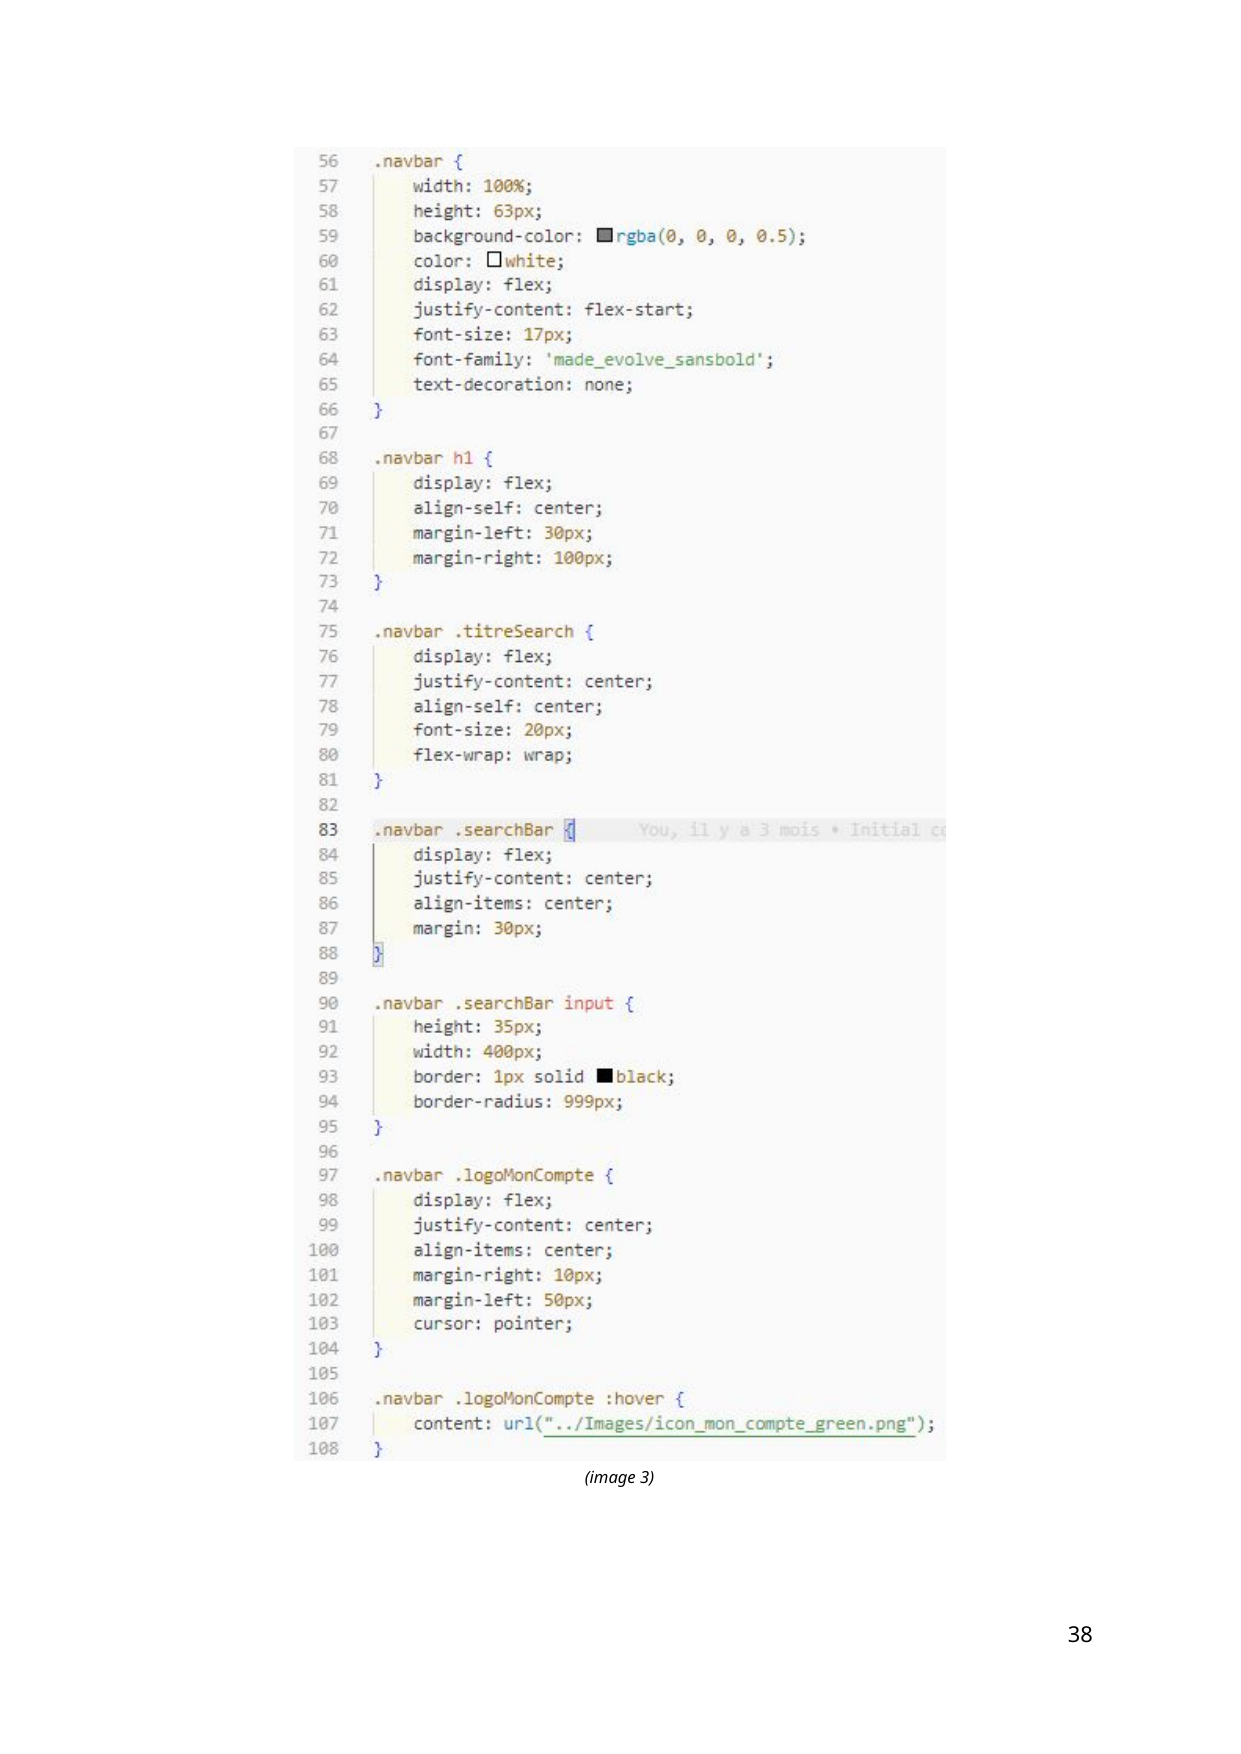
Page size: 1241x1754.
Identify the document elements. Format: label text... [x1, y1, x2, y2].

picture [293, 147, 947, 1461]
text (image 3) [148, 1465, 1093, 1488]
